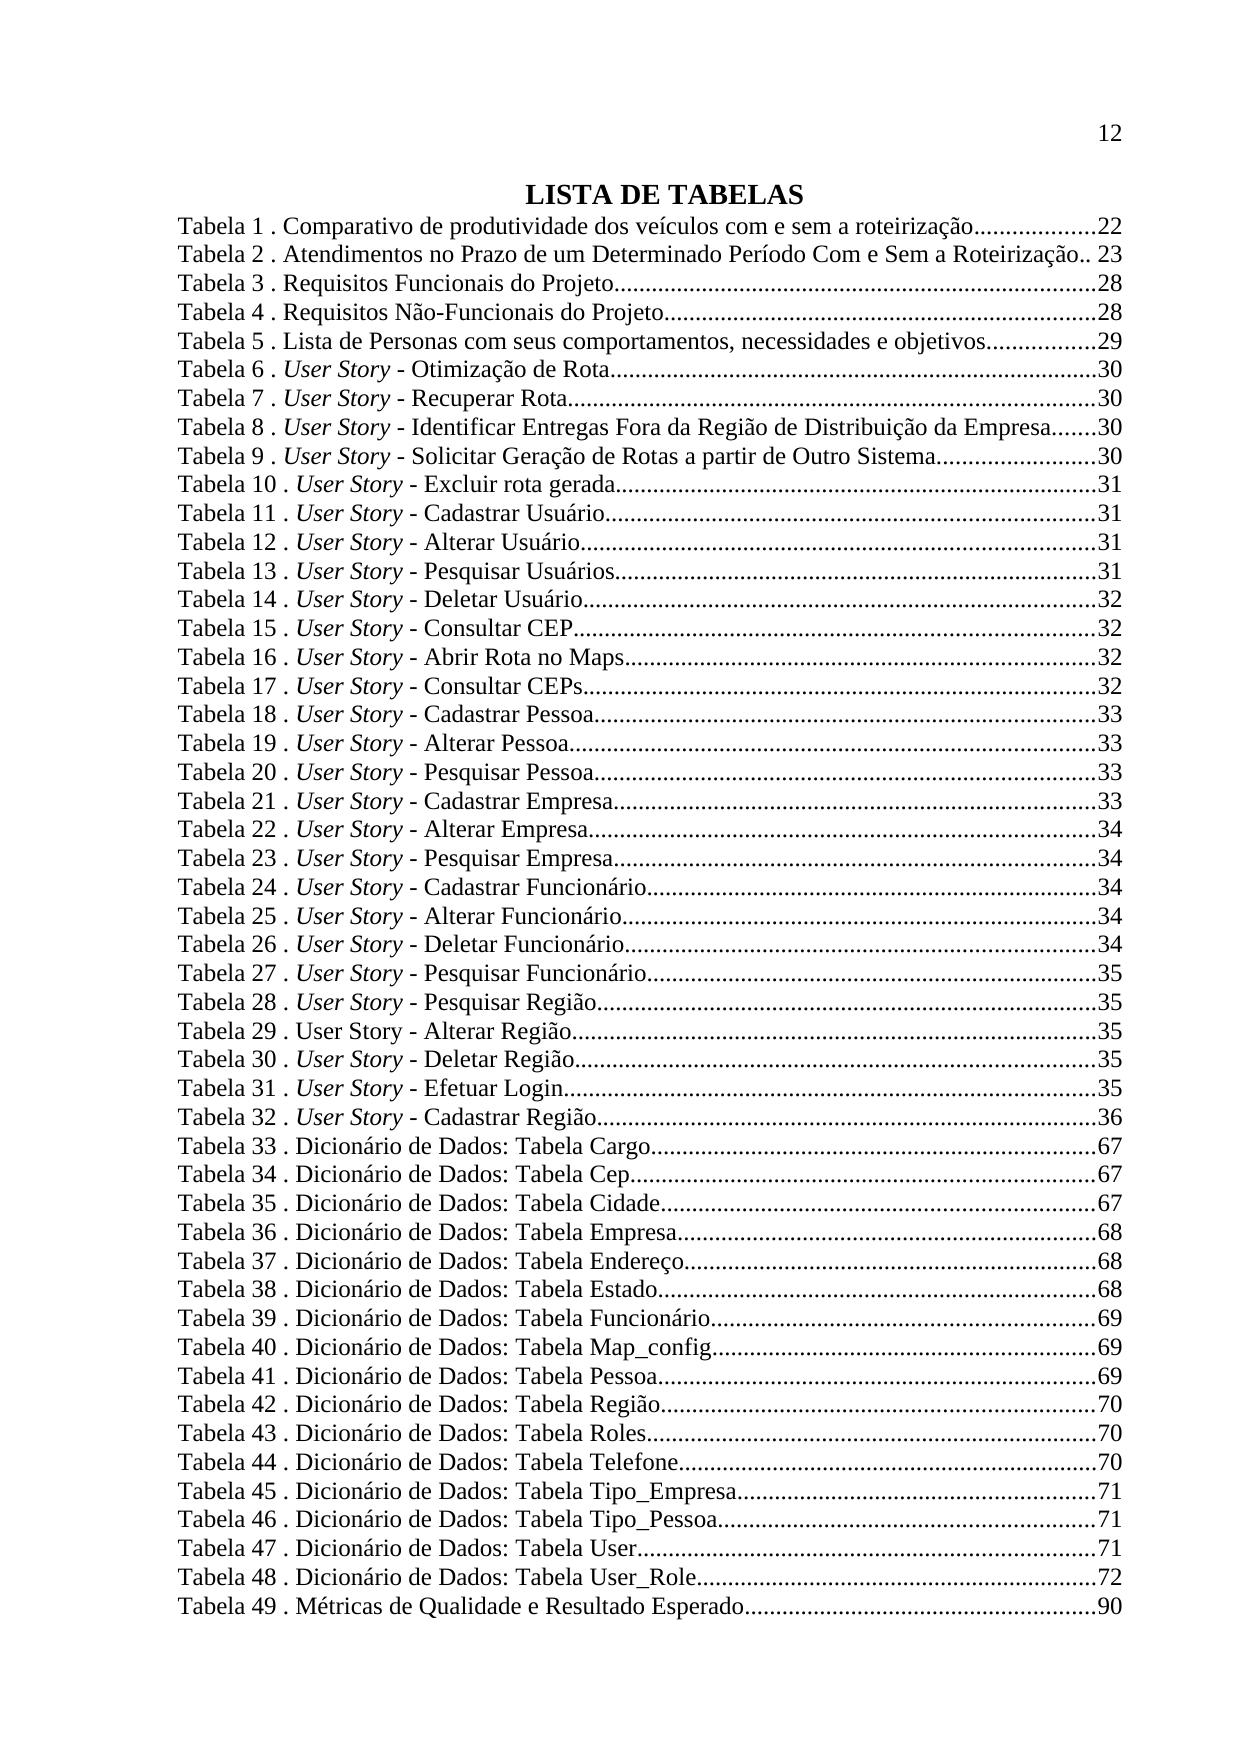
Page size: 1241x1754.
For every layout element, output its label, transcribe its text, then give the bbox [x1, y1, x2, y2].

text Tabela 28 . User Story - Pesquisar Região. 35 [177, 987, 1122, 1016]
text Tabela 31 . User Story - Efetuar Login. 35 [177, 1073, 1122, 1102]
text Tabela 33 . Dicionário de Dados: Tabela Cargo 67 [177, 1131, 1122, 1159]
text Tabela 15 . User Story - Consultar CEP. 32 [177, 613, 1122, 642]
text Tabela 12 . User Story - Alterar Usuário. 31 [177, 527, 1122, 556]
text Tabela 48 . Dicionário de Dados: Tabela User_Role 72 [177, 1562, 1122, 1591]
text Tabela 13 . User Story - Pesquisar Usuários. 31 [177, 556, 1122, 584]
text Tabela 11 . User Story - Cadastrar Usuário. 31 [177, 498, 1122, 527]
text Tabela 46 . Dicionário de Dados: Tabela Tipo_Pessoa 71 [177, 1504, 1122, 1533]
text Tabela 35 . Dicionário de Dados: Tabela Cidade 67 [177, 1188, 1122, 1217]
text Tabela 6 . User Story - Otimização de Rota. 30 [177, 354, 1122, 383]
text Tabela 24 . User Story - Cadastrar Funcionário. 34 [177, 872, 1122, 901]
text Tabela 23 . User Story - Pesquisar Empresa. 34 [177, 843, 1122, 872]
text Tabela 25 . User Story - Alterar Funcionário. 34 [177, 901, 1122, 929]
text Tabela 21 . User Story - Cadastrar Empresa 33 [177, 786, 1122, 814]
text Tabela 18 . User Story - Cadastrar Pessoa. 33 [177, 699, 1122, 728]
text Tabela 10 . User Story - Excluir rota gerada. 31 [177, 469, 1122, 498]
text Tabela 43 . Dicionário de Dados: Tabela Roles 70 [177, 1418, 1122, 1447]
text Tabela 47 . Dicionário de Dados: Tabela User 71 [177, 1533, 1122, 1562]
text Tabela 4 . Requisitos Não-Funcionais do Projeto. 28 [177, 297, 1122, 326]
text Tabela 19 . User Story - Alterar Pessoa. 33 [177, 728, 1122, 757]
text Tabela 38 . Dicionário de Dados: Tabela Estado 68 [177, 1274, 1122, 1303]
text Tabela 32 . User Story - Cadastrar Região. 36 [177, 1102, 1122, 1131]
text Tabela 8 . User Story - Identificar Entregas Fora da Região de Distribuição da Empresa. 30 [177, 412, 1122, 441]
text Tabela 29 . User Story - Alterar Região. 35 [177, 1016, 1122, 1044]
text Tabela 3 . Requisitos Funcionais do Projeto. 28 [177, 268, 1122, 297]
text Tabela 22 . User Story - Alterar Empresa. 34 [177, 814, 1122, 843]
text Tabela 26 . User Story - Deletar Funcionário. 34 [177, 929, 1122, 958]
text Tabela 37 . Dicionário de Dados: Tabela Endereço 68 [177, 1246, 1122, 1274]
text LISTA DE TABELAS [207, 177, 1122, 211]
text Tabela 30 . User Story - Deletar Região. 35 [177, 1044, 1122, 1073]
text Tabela 17 . User Story - Consultar CEPs. 32 [177, 671, 1122, 699]
text Tabela 20 . User Story - Pesquisar Pessoa. 33 [177, 757, 1122, 786]
text Tabela 41 . Dicionário de Dados: Tabela Pessoa 69 [177, 1361, 1122, 1389]
text Tabela 45 . Dicionário de Dados: Tabela Tipo_Empresa 71 [177, 1476, 1122, 1504]
text Tabela 36 . Dicionário de Dados: Tabela Empresa 68 [177, 1217, 1122, 1246]
text Tabela 39 . Dicionário de Dados: Tabela Funcionário 69 [177, 1303, 1122, 1332]
text Tabela 40 . Dicionário de Dados: Tabela Map_config 69 [177, 1332, 1122, 1361]
text Tabela 27 . User Story - Pesquisar Funcionário. 35 [177, 958, 1122, 987]
text Tabela 9 . User Story - Solicitar Geração de Rotas a partir de Outro Sistema. 30 [177, 441, 1122, 469]
text Tabela 14 . User Story - Deletar Usuário. 32 [177, 584, 1122, 613]
text Tabela 49 . Métricas de Qualidade e Resultado Esperado 90 [177, 1591, 1122, 1619]
text Tabela 42 . Dicionário de Dados: Tabela Região 70 [177, 1389, 1122, 1418]
text Tabela 7 . User Story - Recuperar Rota. 30 [177, 383, 1122, 412]
text Tabela 34 . Dicionário de Dados: Tabela Cep 67 [177, 1159, 1122, 1188]
text Tabela 16 . User Story - Abrir Rota no Maps. 32 [177, 642, 1122, 671]
text Tabela 1 . Comparativo de produtividade dos veículos com e sem a roteirização. 22 [177, 211, 1122, 239]
text Tabela 5 . Lista de Personas com seus comportamentos, necessidades e objetivos. 29 [177, 326, 1122, 354]
text Tabela 2 . Atendimentos no Prazo de um Determinado Período Com e Sem a Roteirização. 23 [177, 239, 1122, 268]
text Tabela 44 . Dicionário de Dados: Tabela Telefone 70 [177, 1447, 1122, 1476]
